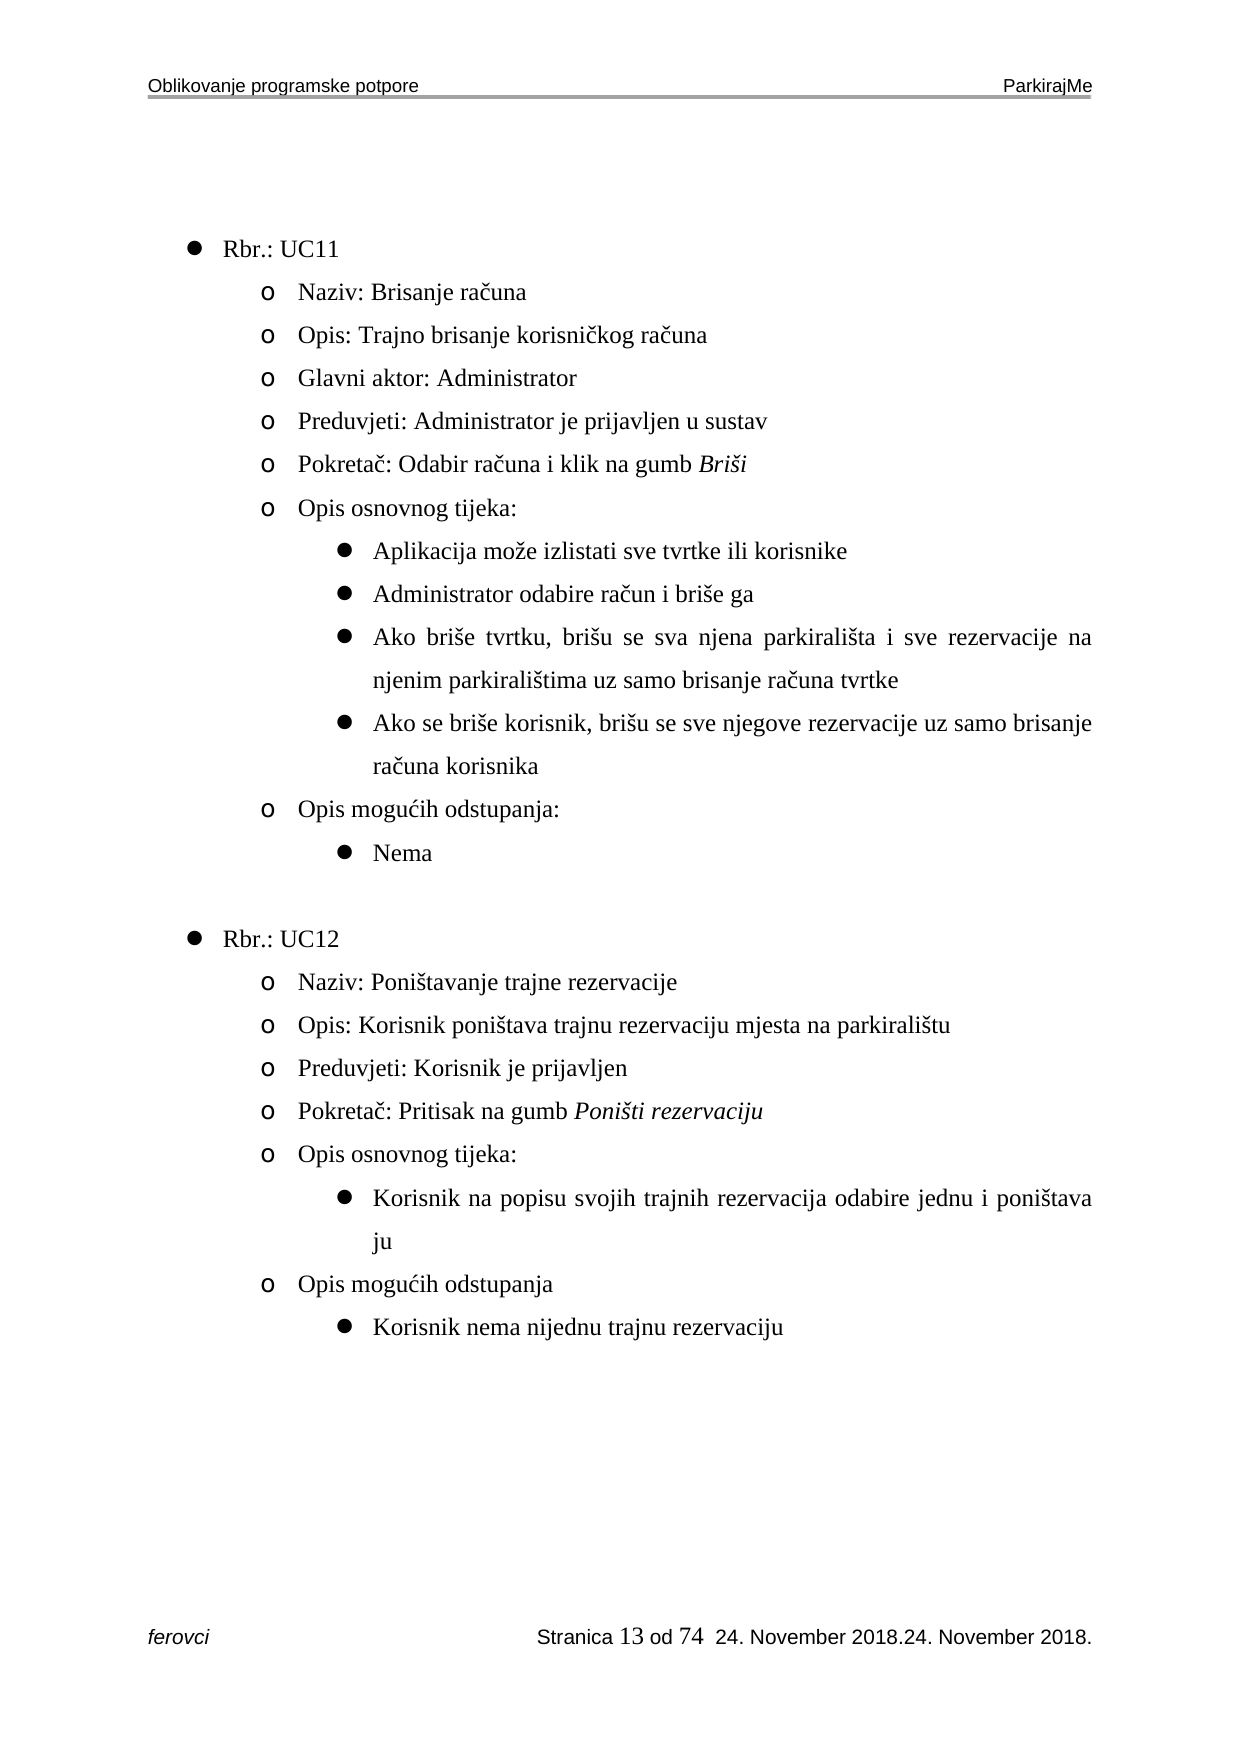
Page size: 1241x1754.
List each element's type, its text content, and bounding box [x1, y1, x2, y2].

list Nema [335, 838, 1093, 866]
list Rbr.: UC12 [185, 924, 1093, 953]
list Pokretač: Odabir računa i klik na gumb Briši [260, 449, 1093, 478]
list Preduvjeti: Administrator je prijavljen u sustav [260, 406, 1093, 435]
list Rbr.: UC11 [185, 234, 1093, 263]
list Opis mogućih odstupanja [260, 1269, 1093, 1298]
list Naziv: Brisanje računa [260, 277, 1093, 306]
list Opis: Trajno brisanje korisničkog računa [260, 320, 1093, 349]
list Ako se briše korisnik, brišu se sve njegove rezervacije uz samo brisanje računa korisnika [335, 708, 1093, 780]
list Opis mogućih odstupanja: [260, 794, 1093, 823]
list Preduvjeti: Korisnik je prijavljen [260, 1053, 1093, 1082]
list Korisnik na popisu svojih trajnih rezervacija odabire jednu i poništava ju [335, 1183, 1093, 1254]
list Opis osnovnog tijeka: [260, 1139, 1093, 1168]
list Ako briše tvrtku, brišu se sva njena parkirališta i sve rezervacije na njenim parkiralištima uz samo brisanje računa tvrtke [335, 622, 1093, 694]
list Naziv: Poništavanje trajne rezervacije [260, 967, 1093, 996]
list Administrator odabire račun i briše ga [335, 579, 1093, 608]
list Opis osnovnog tijeka: [260, 493, 1093, 521]
list Glavni aktor: Administrator [260, 363, 1093, 392]
list Opis: Korisnik poništava trajnu rezervaciju mjesta na parkiralištu [260, 1010, 1093, 1039]
list Korisnik nema nijednu trajnu rezervaciju [335, 1312, 1093, 1341]
picture [147, 95, 1092, 99]
list Pokretač: Pritisak na gumb Poništi rezervaciju [260, 1096, 1093, 1125]
list Aplikacija može izlistati sve tvrtke ili korisnike [335, 536, 1093, 564]
